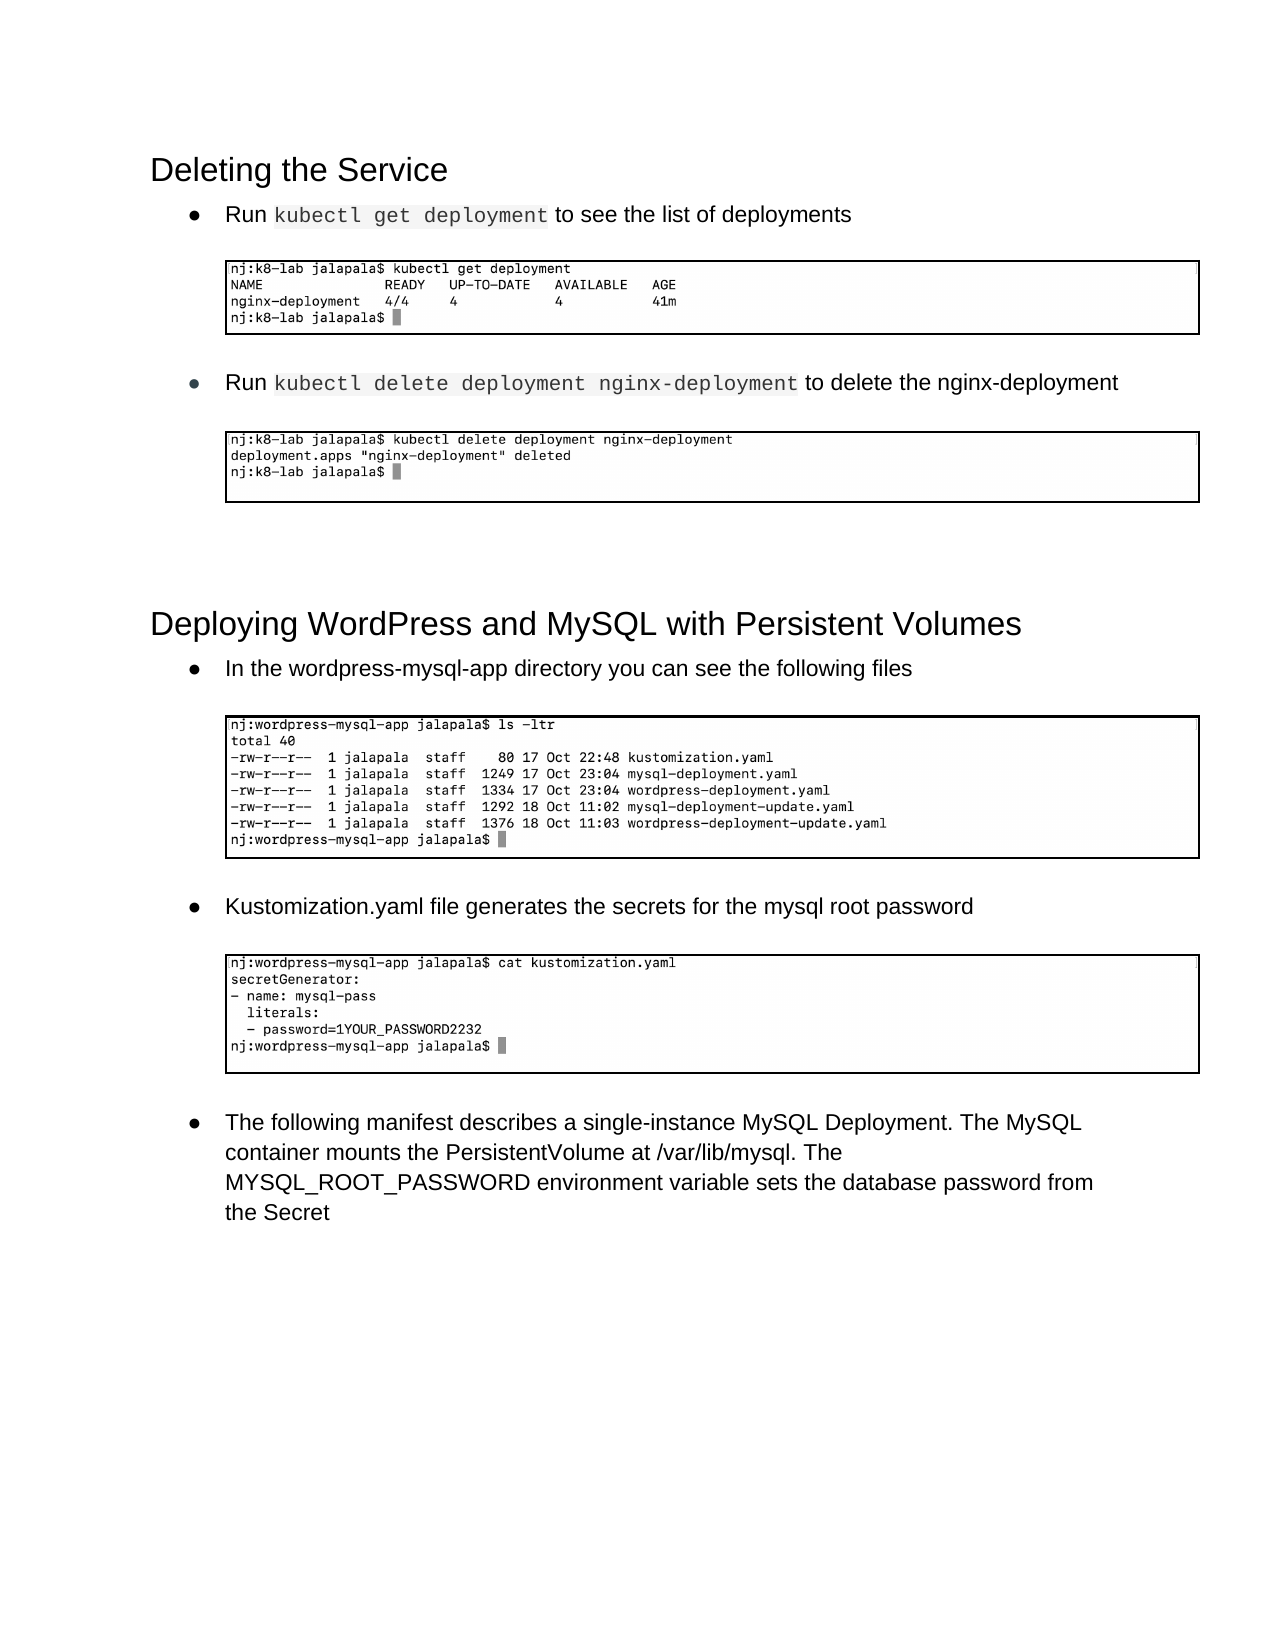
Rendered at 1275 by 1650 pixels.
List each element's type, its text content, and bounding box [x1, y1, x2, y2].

picture [227, 956, 1198, 1072]
subtitle Deploying WordPress and MySQL with Persistent Volumes [150, 604, 1125, 642]
picture [227, 718, 1198, 857]
subtitle Deleting the Service [150, 150, 1125, 188]
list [187, 1108, 1125, 1256]
picture [227, 262, 1198, 333]
picture [227, 433, 1198, 501]
